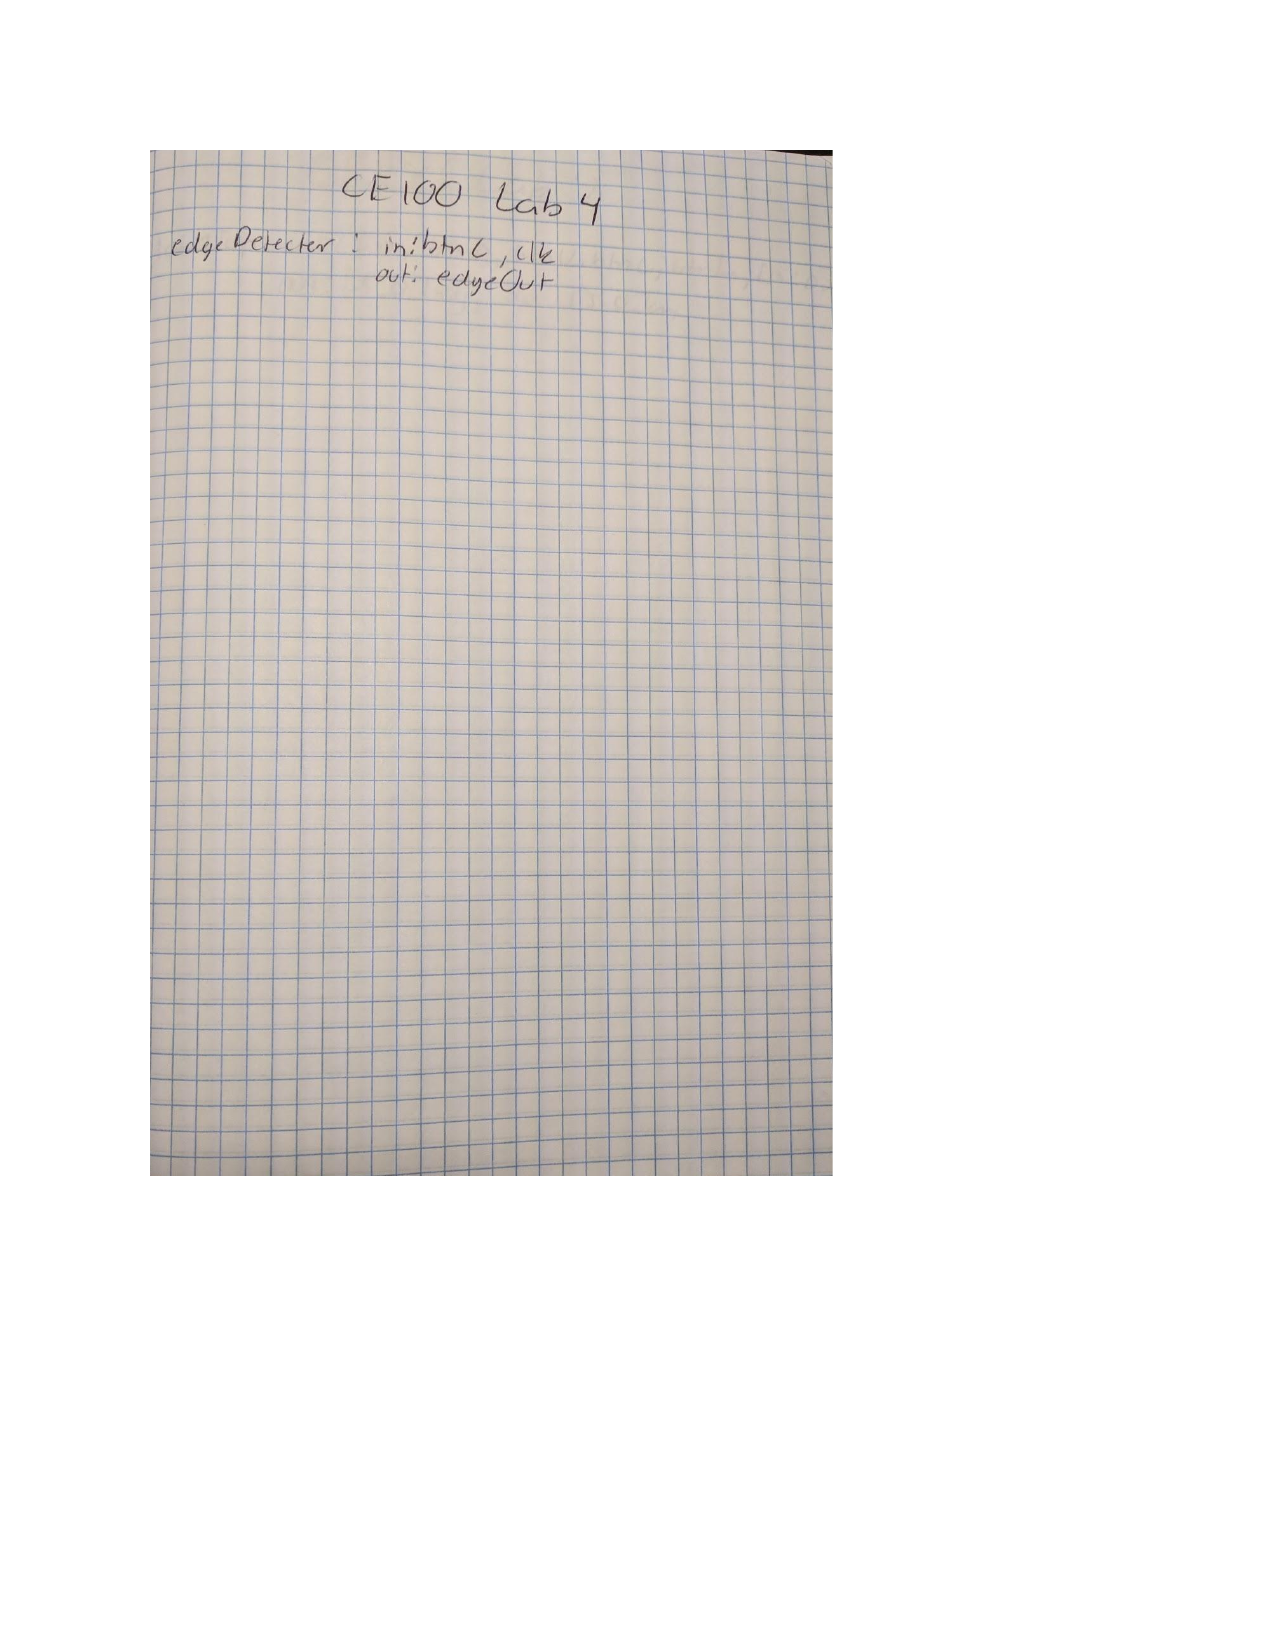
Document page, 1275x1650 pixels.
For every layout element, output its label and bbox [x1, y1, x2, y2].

picture [150, 150, 833, 1176]
